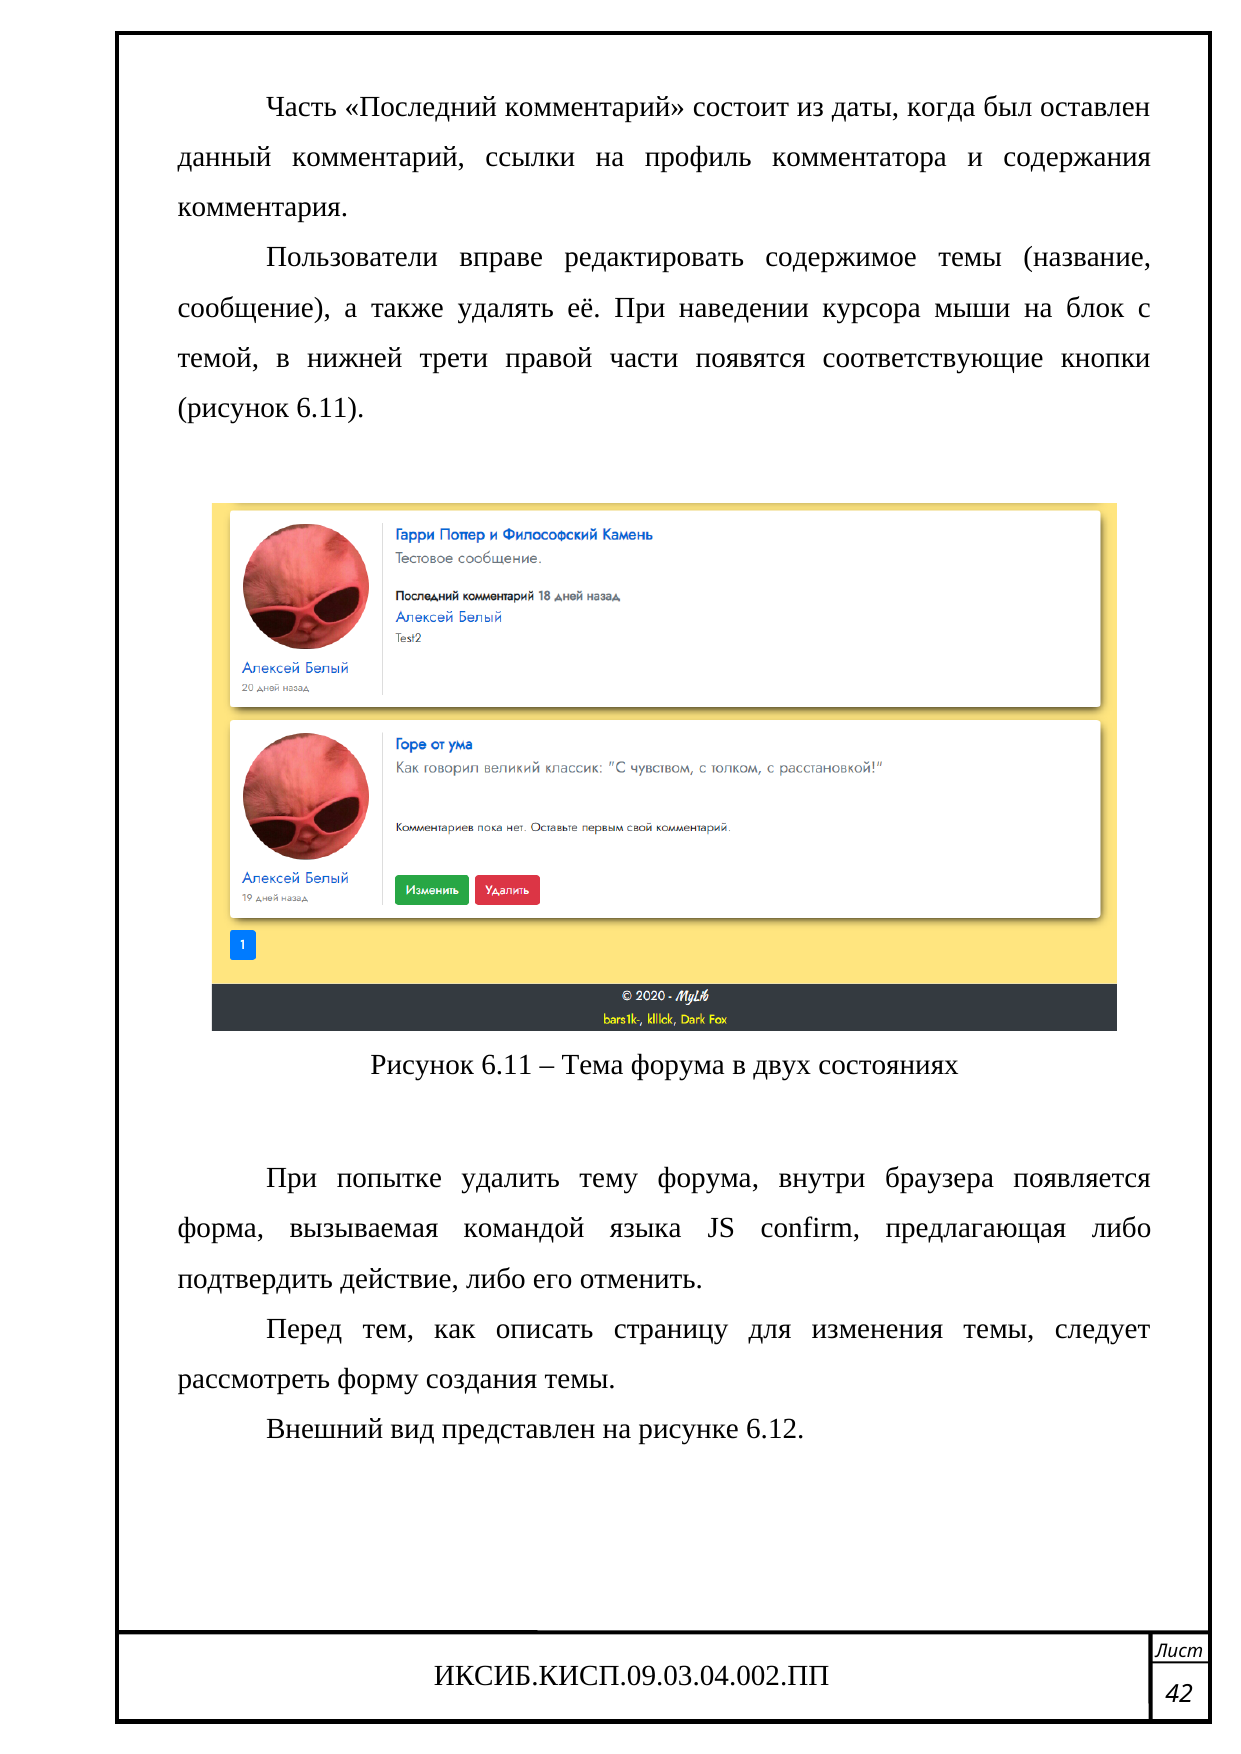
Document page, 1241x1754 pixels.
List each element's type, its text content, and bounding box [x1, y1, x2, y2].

text При попытке удалить тему форума, внутри браузера появляется форма, вызываемая командой языка JS confirm, предлагающая либо подтвердить действие, либо его отменить. [177, 1160, 1152, 1294]
text Часть «Последний комментарий» состоит из даты, когда был оставлен данный комментарий, ссылки на профиль комментатора и содержания комментария. [177, 89, 1152, 223]
picture [211, 503, 1117, 1031]
text Рисунок 6.11 – Тема форума в двух состояниях [177, 1047, 1152, 1081]
text Внешний вид представлен на рисунке 6.12. [177, 1412, 1152, 1445]
text Пользователи вправе редактировать содержимое темы (название, сообщение), а также удалять её. При наведении курсора мыши на блок с темой, в нижней трети правой части появятся соответствующие кнопки (рисунок 6.11). [177, 239, 1152, 424]
text Перед тем, как описать страницу для изменения темы, следует рассмотреть форму создания темы. [177, 1311, 1152, 1395]
